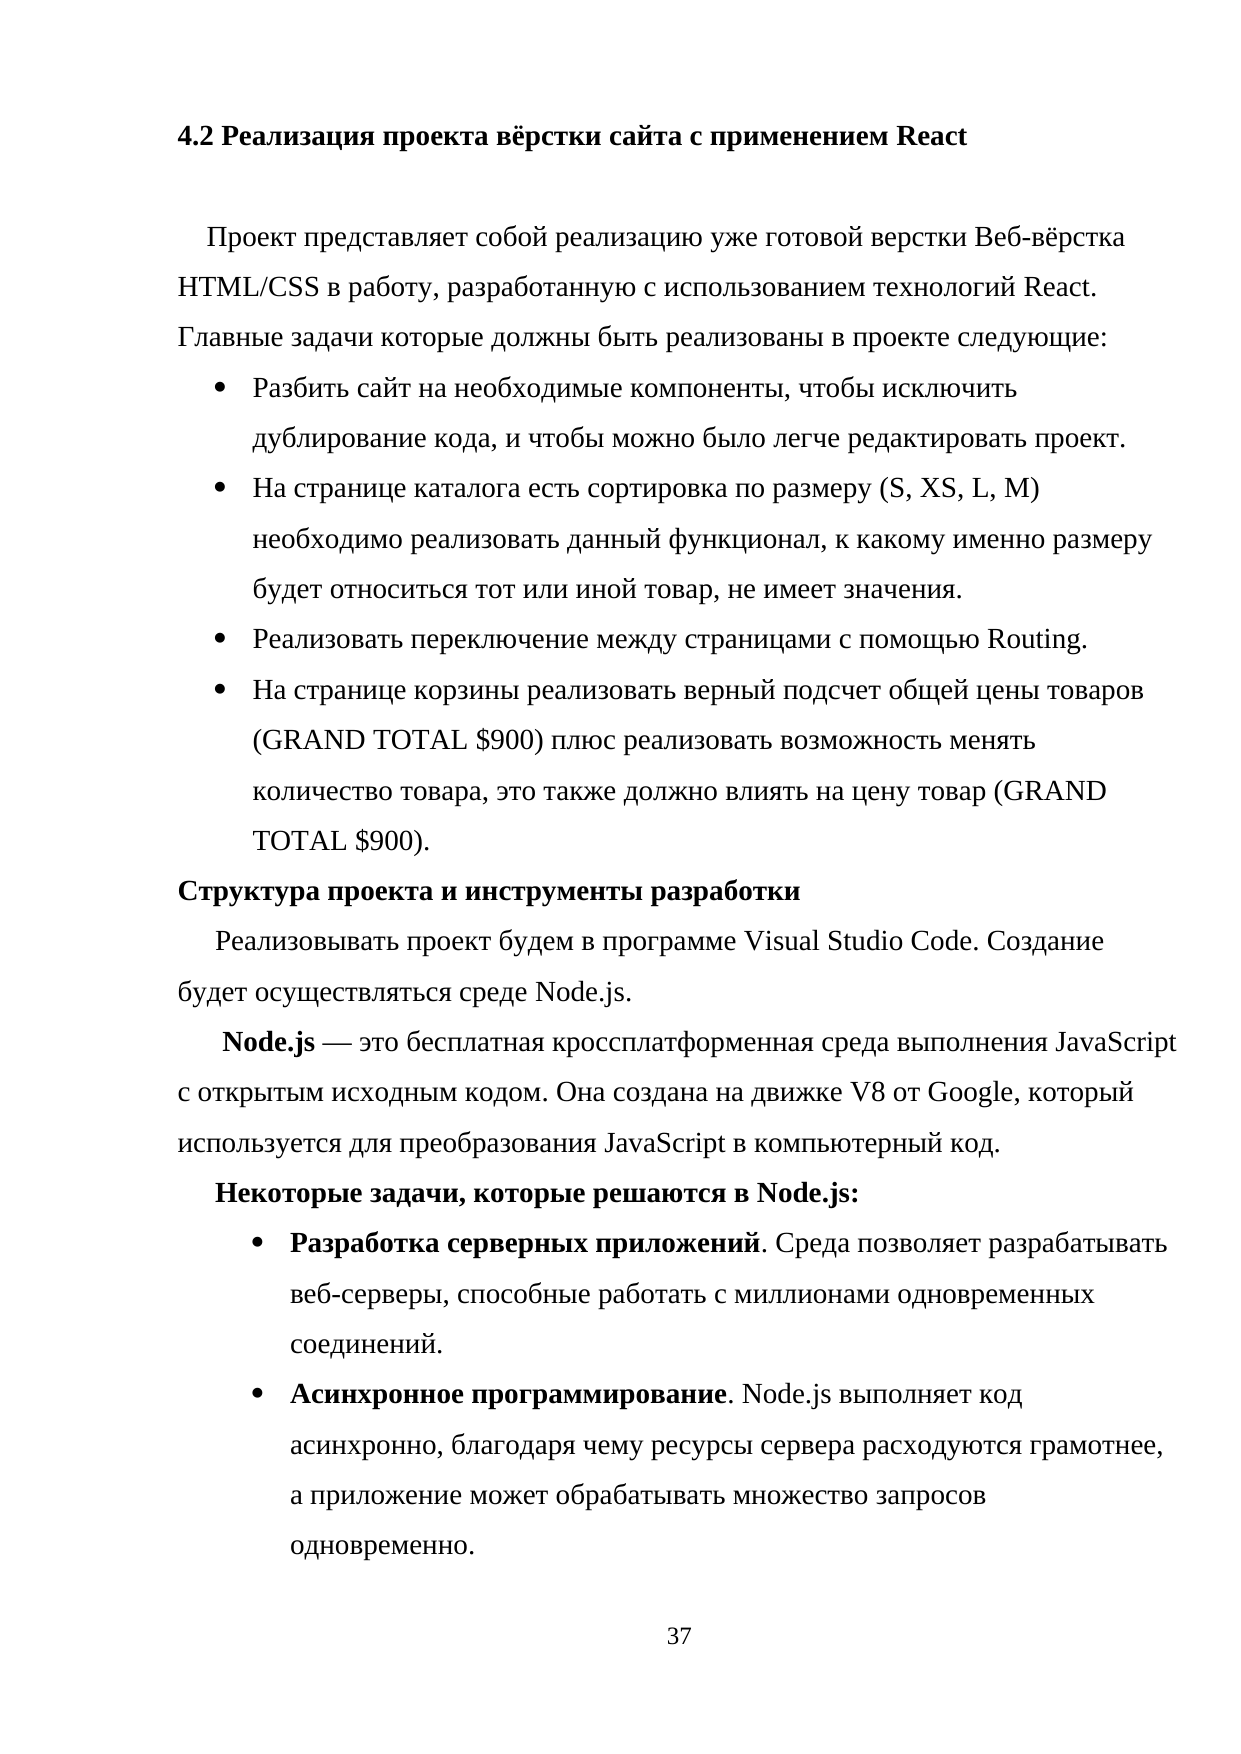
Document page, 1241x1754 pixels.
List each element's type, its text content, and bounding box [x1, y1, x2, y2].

list Разбить сайт на необходимые компоненты, чтобы исключить дублирование кода, и чтобы можно было легче редактировать проект. [215, 370, 1181, 454]
text Реализовывать проект будем в программе Visual Studio Code. Создание будет осуществляться среде Node.js. [177, 923, 1181, 1007]
text Проект представляет собой реализацию уже готовой верстки Веб-вёрстка HTML/CSS в работу, разработанную с использованием технологий React. [177, 219, 1181, 303]
list На странице корзины реализовать верный подсчет общей цены товаров (GRAND TOTAL $900) плюс реализовать возможность менять количество товара, это также должно влиять на цену товар (GRAND TOTAL $900). [215, 672, 1181, 856]
text Структура проекта и инструменты разработки [177, 873, 1181, 907]
list Реализовать переключение между страницами с помощью Routing. [215, 621, 1181, 655]
text Некоторые задачи, которые решаются в Node.js: [177, 1175, 1181, 1209]
list Асинхронное программирование. Node.js выполняет код асинхронно, благодаря чему ресурсы сервера расходуются грамотнее, а приложение может обрабатывать множество запросов одновременно. [252, 1376, 1181, 1561]
text Node.js — это бесплатная кроссплатформенная среда выполнения JavaScript с открытым исходным кодом. Она создана на движке V8 от Google, который используется для преобразования JavaScript в компьютерный код. [177, 1024, 1181, 1158]
list Разработка серверных приложений. Среда позволяет разрабатывать веб-серверы, способные работать с миллионами одновременных соединений. [252, 1225, 1181, 1360]
list На странице каталога есть сортировка по размеру (S, XS, L, M) необходимо реализовать данный функционал, к какому именно размеру будет относиться тот или иной товар, не имеет значения. [215, 470, 1181, 605]
text Главные задачи которые должны быть реализованы в проекте следующие: [177, 319, 1181, 353]
subtitle 4.2 Реализация проекта вёрстки сайта с применением React [177, 118, 1181, 152]
